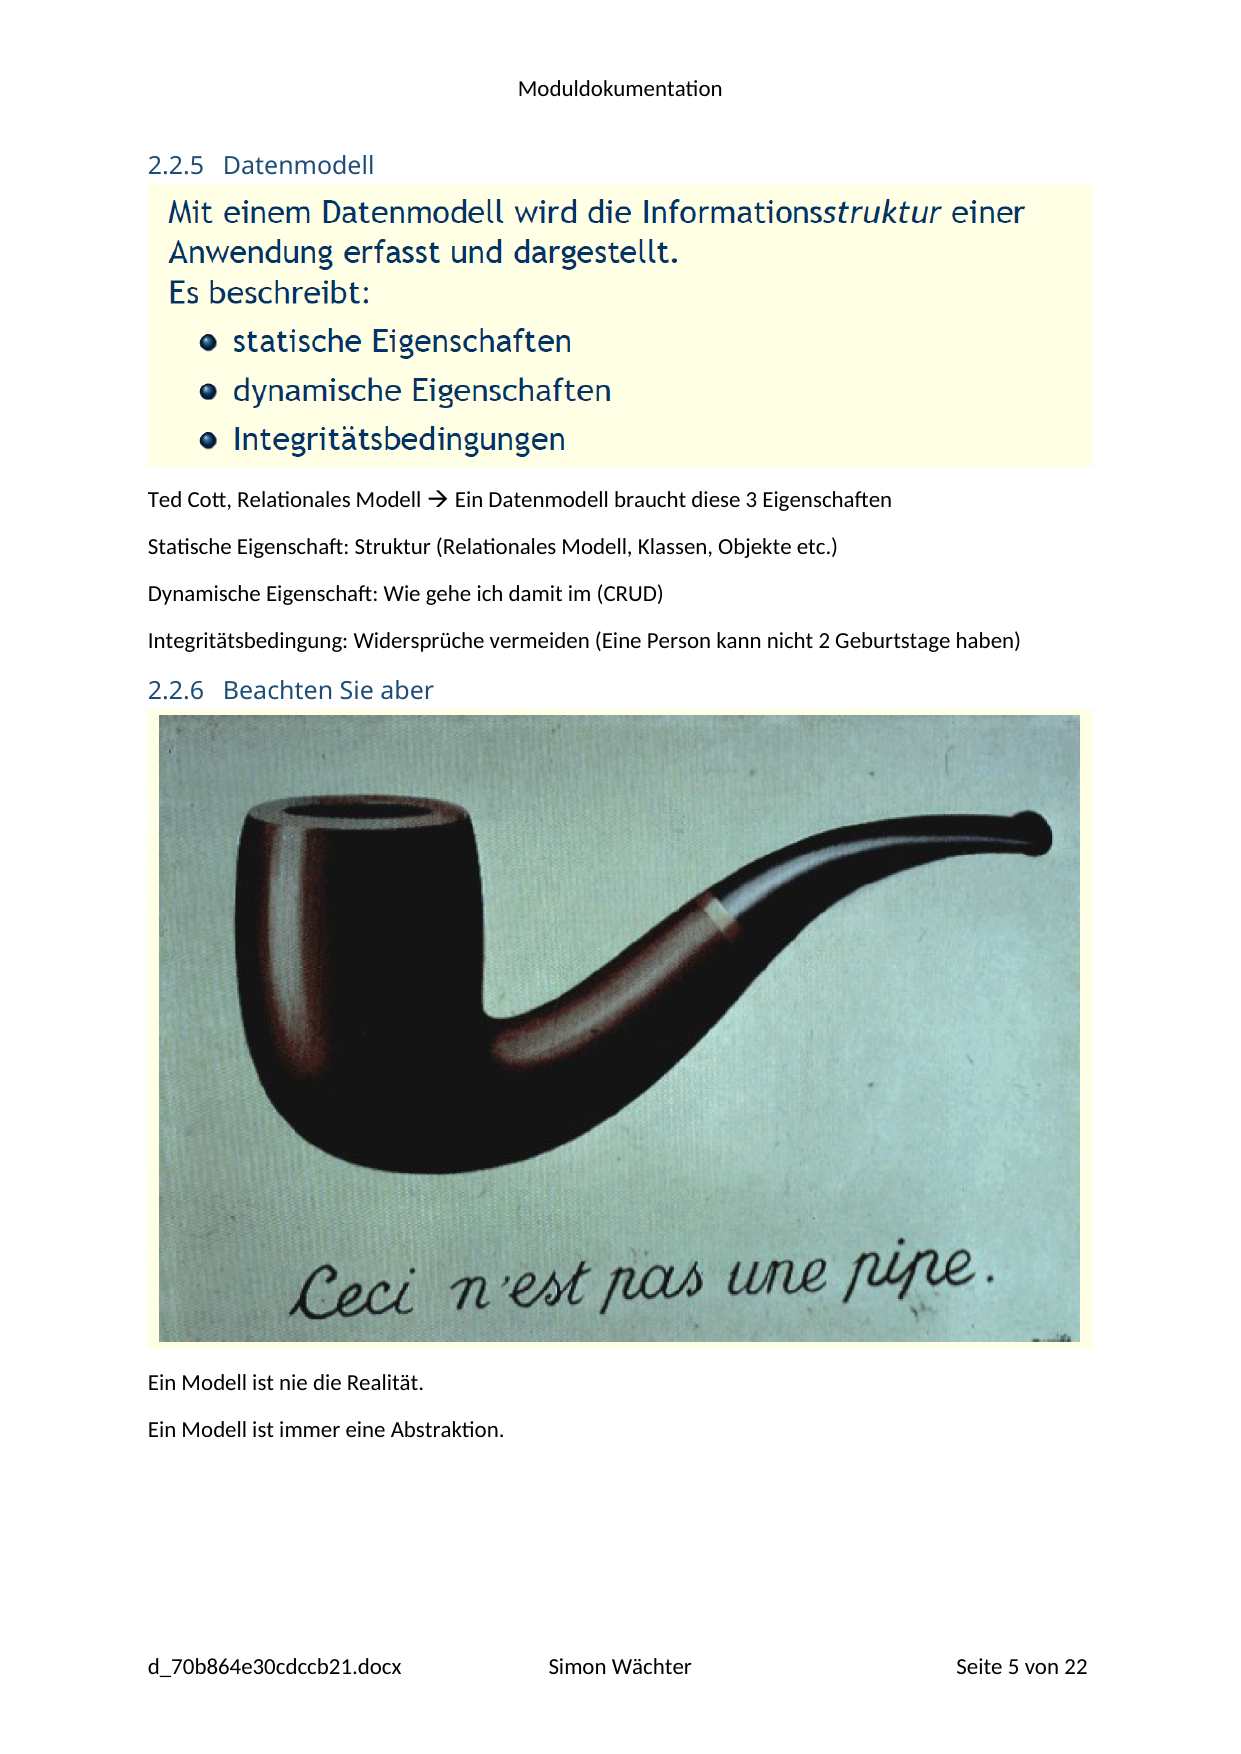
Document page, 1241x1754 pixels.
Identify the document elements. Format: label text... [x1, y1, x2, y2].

text Dynamische Eigenschaft: Wie gehe ich damit im (CRUD) [148, 579, 1093, 607]
text Integritätsbedingung: Widersprüche vermeiden (Eine Person kann nicht 2 Geburtstage haben) [148, 626, 1093, 654]
text Ein Modell ist nie die Realität. [148, 1368, 1093, 1396]
text Ted Cott, Relationales Modell Ein Datenmodell braucht diese 3 Eigenschaften [148, 485, 1093, 513]
subtitle Beachten Sie aber [148, 673, 1093, 707]
picture [147, 709, 1093, 1349]
subtitle Datenmodell [148, 148, 1093, 182]
picture [147, 184, 1093, 467]
text Statische Eigenschaft: Struktur (Relationales Modell, Klassen, Objekte etc.) [148, 532, 1093, 560]
text Ein Modell ist immer eine Abstraktion. [148, 1415, 1093, 1443]
